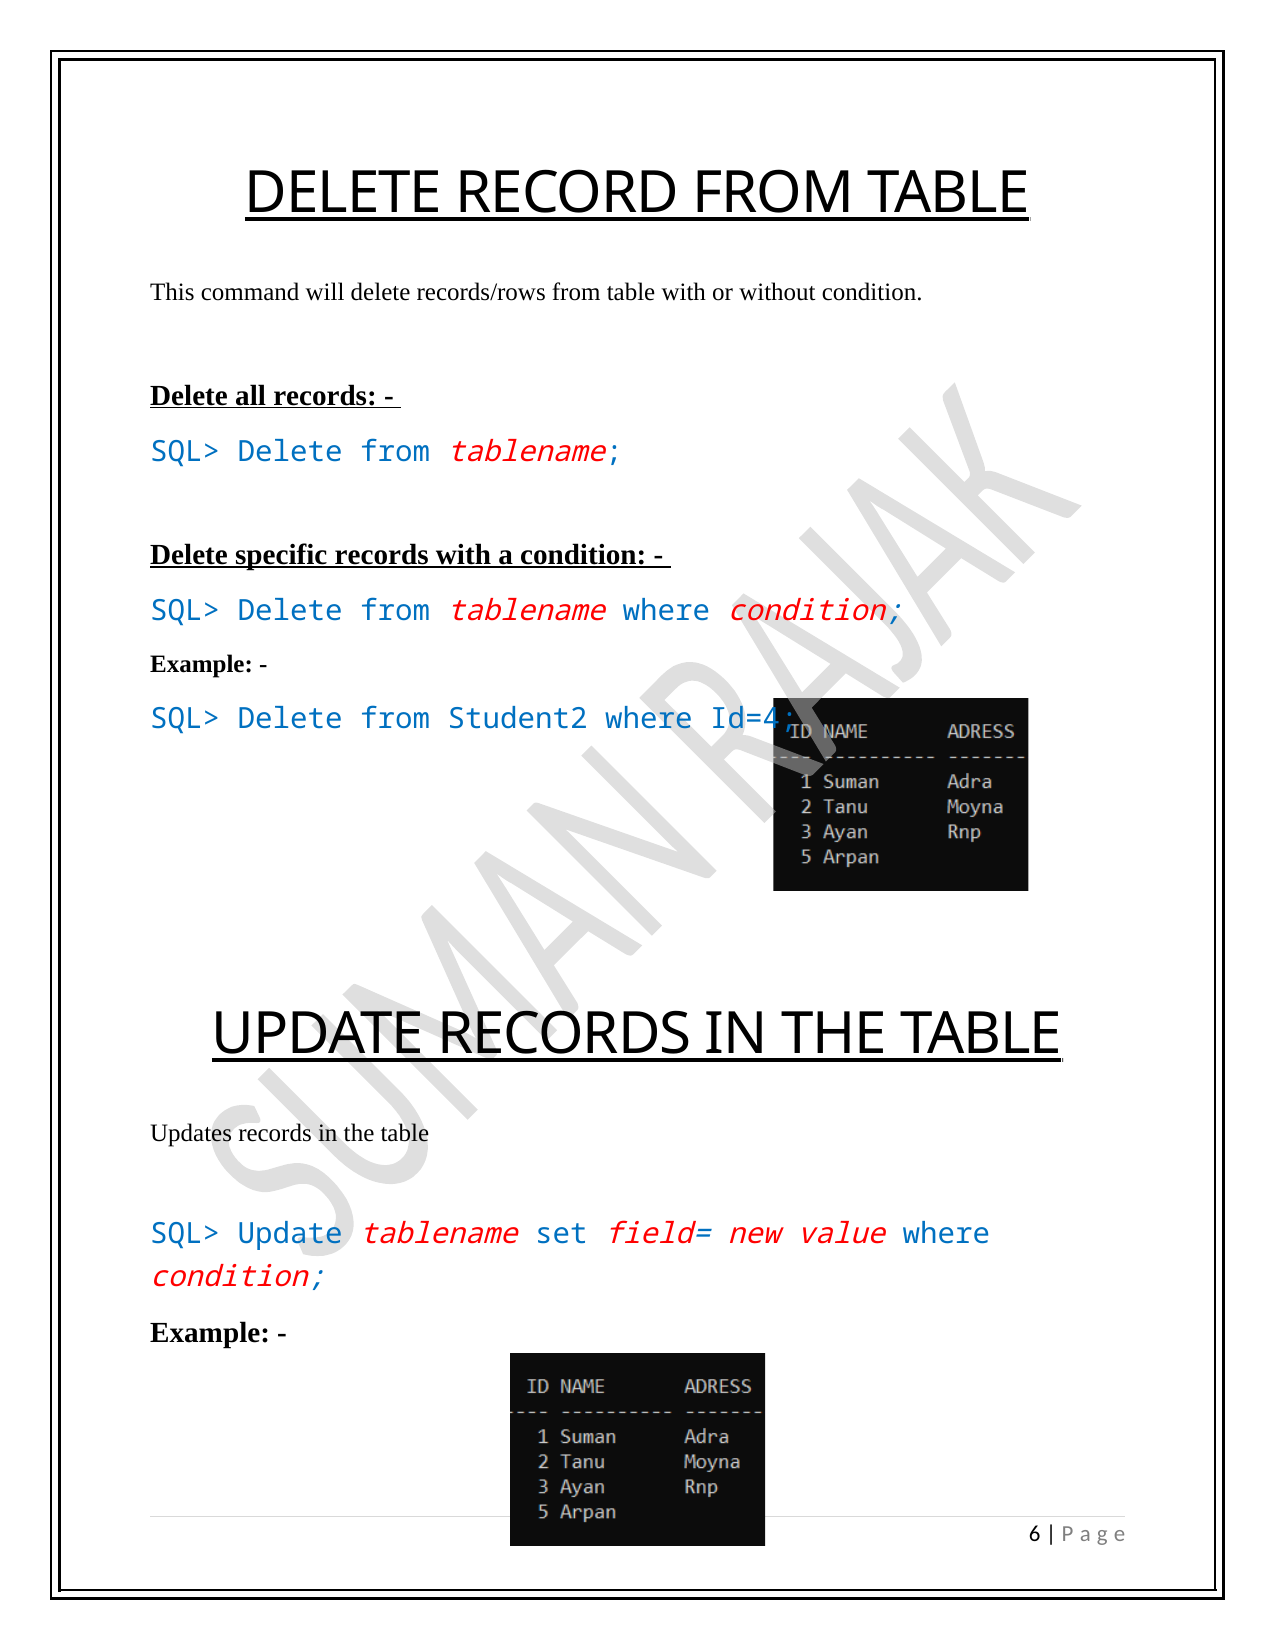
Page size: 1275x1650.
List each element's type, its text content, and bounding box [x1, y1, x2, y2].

text This command will delete records/rows from table with or without condition. [150, 277, 1125, 306]
text Example: - [150, 1315, 1125, 1348]
text Updates records in the table [150, 1118, 1125, 1147]
picture [510, 1353, 766, 1546]
text SQL> Delete from tablename where condition; [150, 590, 1125, 629]
title UPDATE RECORDS IN THE TABLE [150, 991, 1125, 1070]
text SQL> Delete from tablename; [150, 431, 1125, 470]
text Example: - [150, 649, 1125, 678]
title DELETE RECORD FROM TABLE [150, 150, 1125, 229]
text SQL> Delete from Student2 where Id=4; [150, 697, 1125, 737]
picture [773, 737, 1029, 891]
text SQL> Update tablename set field= new value where condition; [150, 1212, 1125, 1295]
text Delete all records: - [150, 378, 1125, 411]
text Delete specific records with a condition: - [150, 537, 1125, 570]
